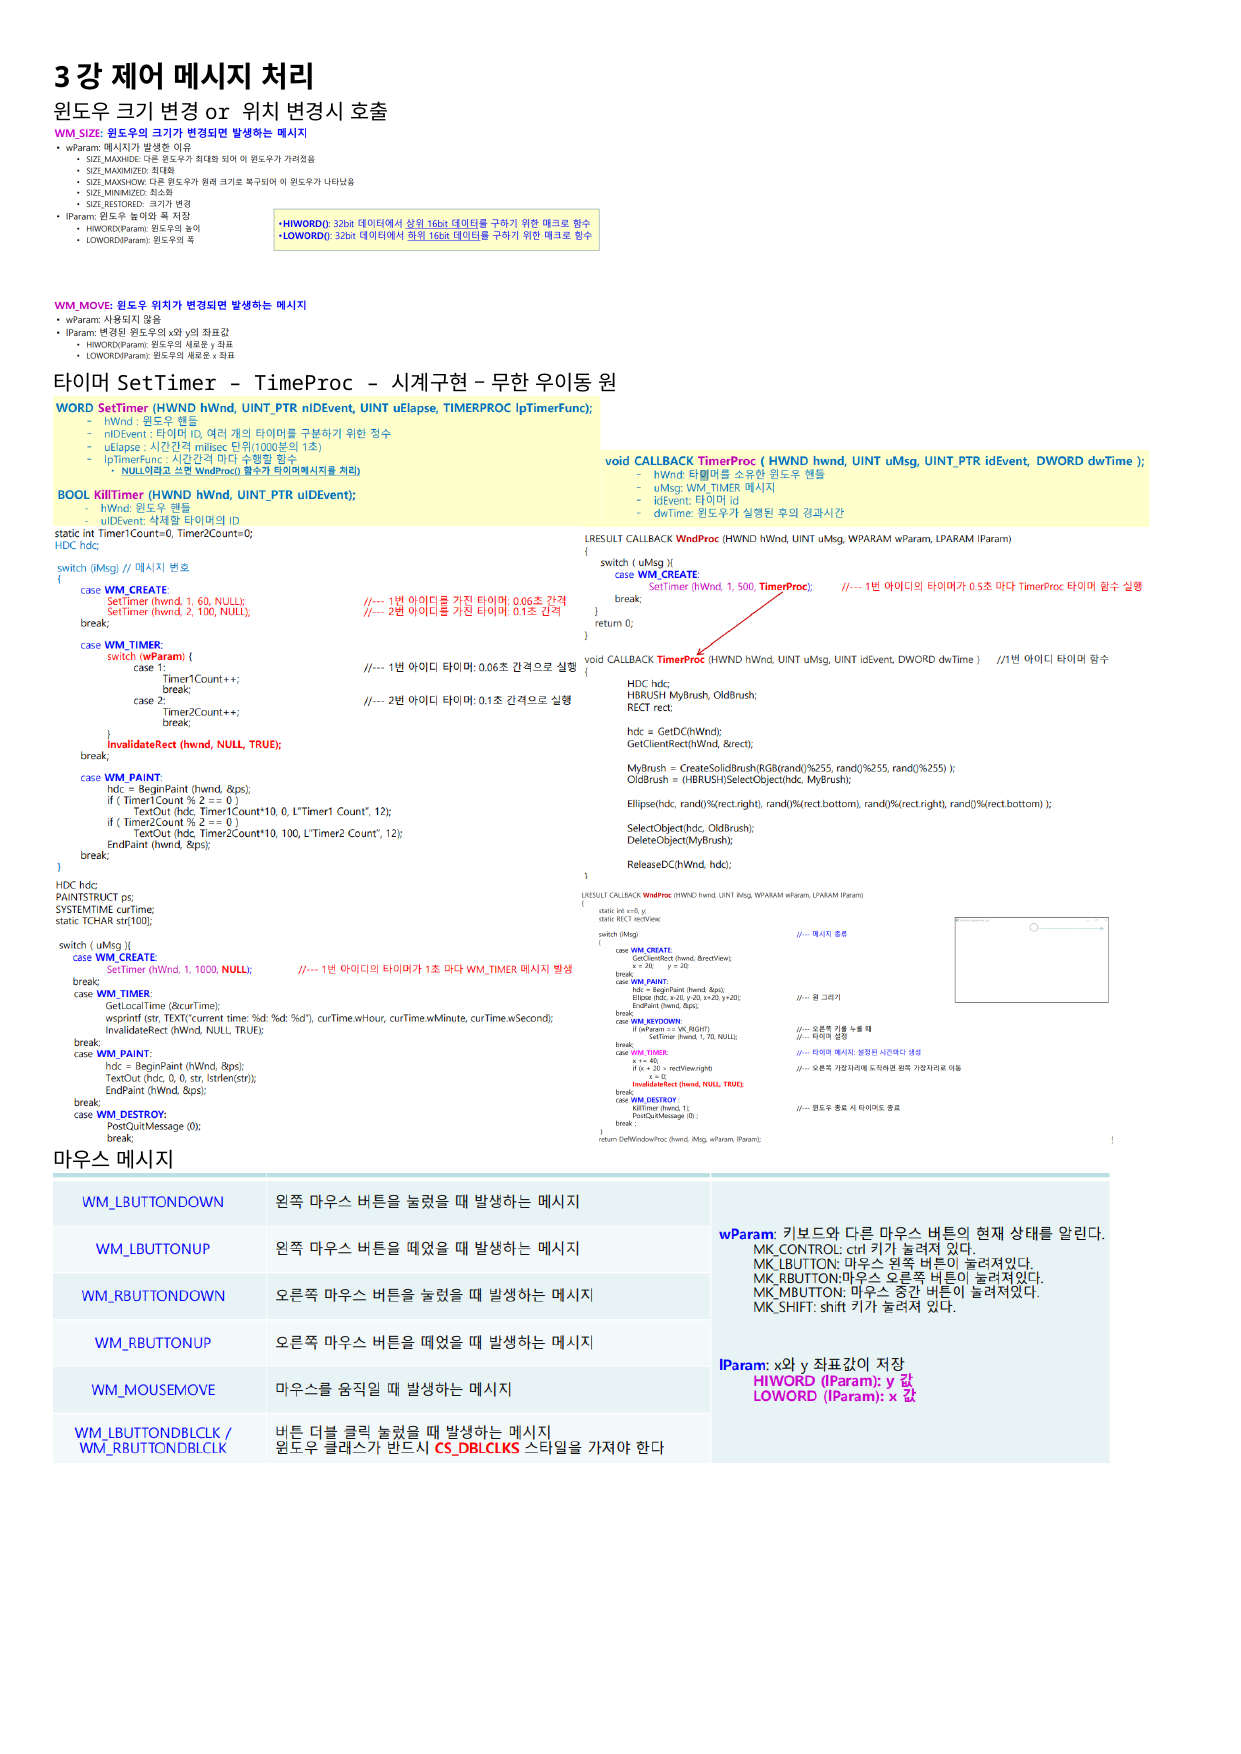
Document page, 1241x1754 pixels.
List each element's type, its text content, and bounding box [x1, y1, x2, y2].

picture [53, 1173, 1110, 1463]
picture [53, 125, 604, 367]
picture [53, 396, 1150, 1144]
text 타이머 SetTimer – TimeProc – 시계구현 – 무한 우이동 원 [53, 366, 1165, 397]
text 3강 제어 메시지 처리 [53, 53, 1165, 96]
text 윈도우 크기 변경 or 위치 변경시 호출 [53, 96, 1165, 126]
text 마우스 메시지 [53, 1143, 1165, 1174]
